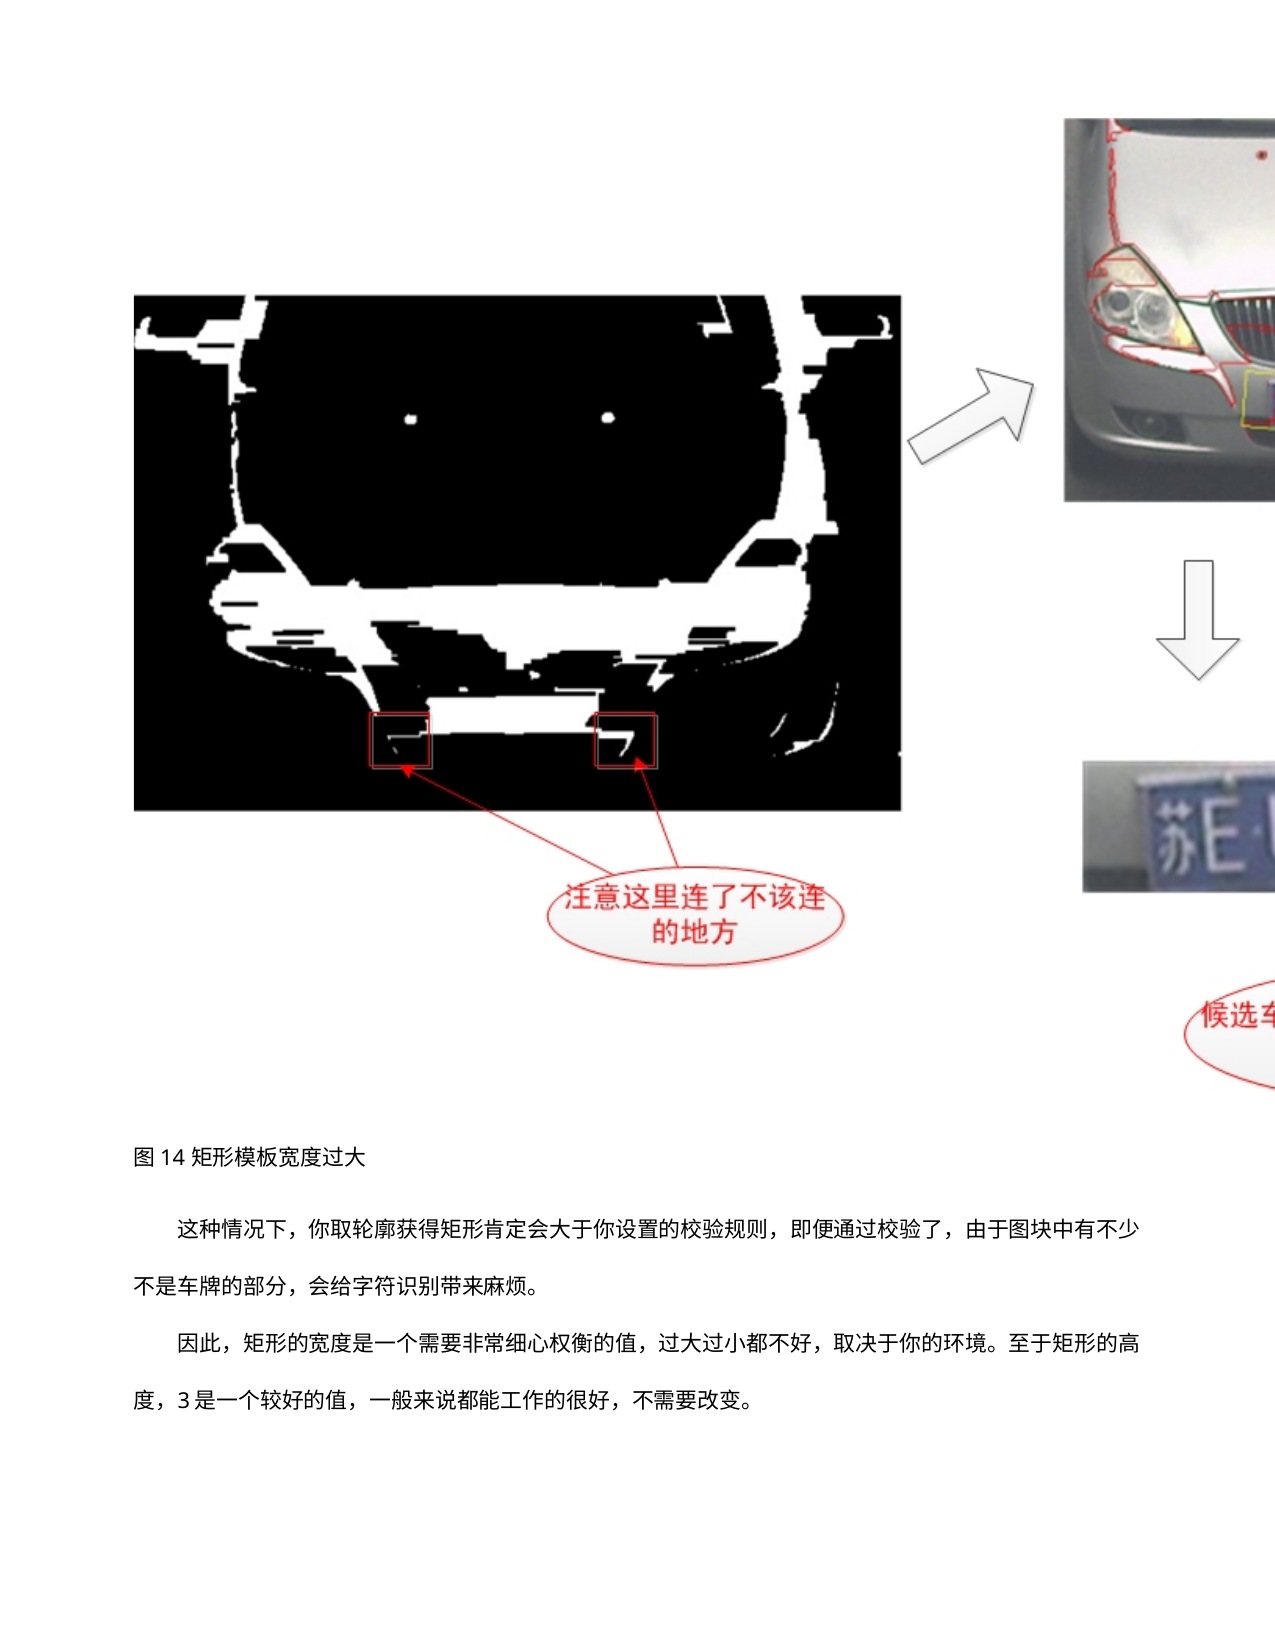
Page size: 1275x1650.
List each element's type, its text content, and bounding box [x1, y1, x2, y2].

picture [133, 118, 1275, 1109]
text 图14 矩形模板宽度过大 [134, 1109, 1141, 1171]
text 这种情况下，你取轮廓获得矩形肯定会大于你设置的校验规则，即便通过校验了，由于图块中有不少不是车牌的部分，会给字符识别带来麻烦。 因此，矩形的宽度是一个需要非常细心权衡的值，过大过小都不好，取决于你的环境。至于矩形的高度，3是一个较好的值，一般来说都能工作的很好，不需要改变。 [134, 1212, 1141, 1415]
